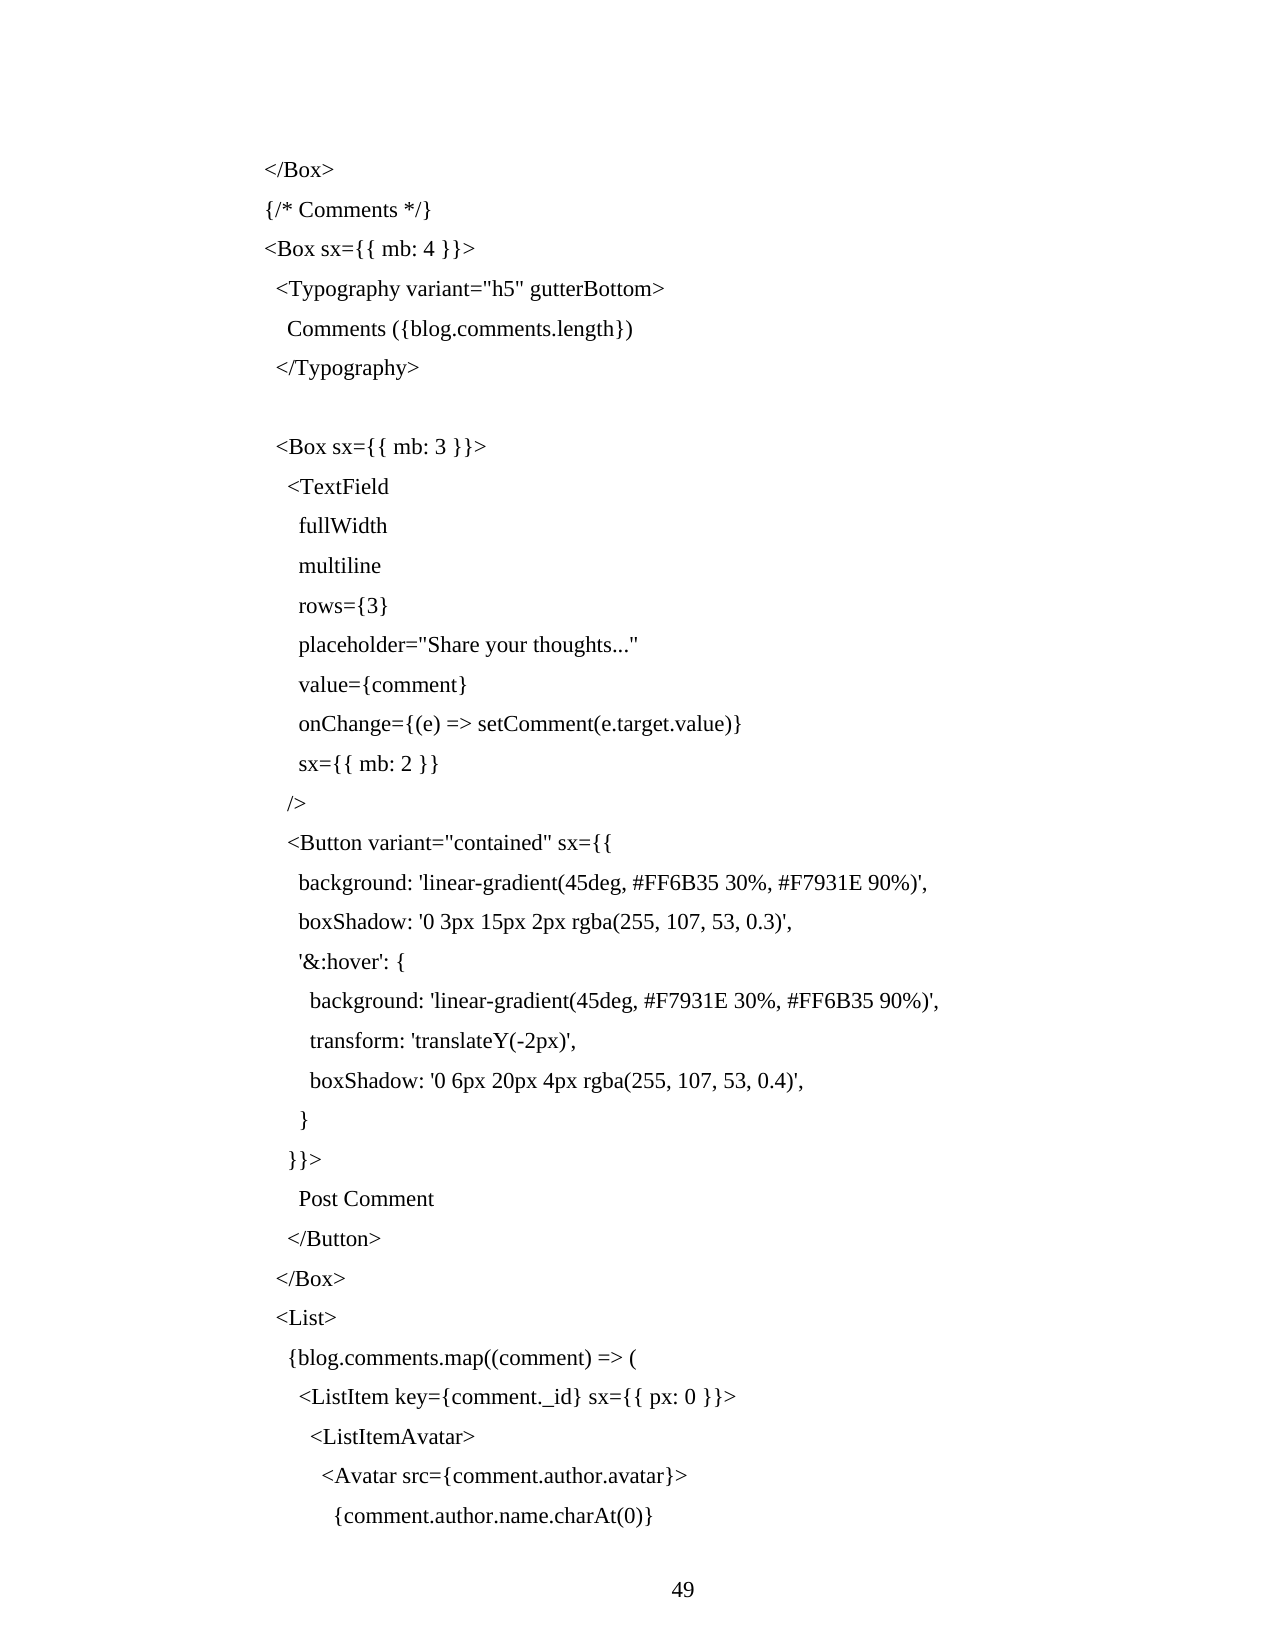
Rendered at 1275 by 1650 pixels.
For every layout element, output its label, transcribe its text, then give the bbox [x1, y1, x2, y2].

text Comments ({blog.comments.length}) [207, 314, 1183, 341]
text background: 'linear-gradient(45deg, #F7931E 30%, #FF6B35 90%)', [207, 987, 1183, 1014]
text sx={{ mb: 2 }} [207, 750, 1183, 776]
text }}> [207, 1146, 1183, 1172]
text <Avatar src={comment.author.avatar}> [207, 1462, 1183, 1489]
text background: 'linear-gradient(45deg, #FF6B35 30%, #F7931E 90%)', [207, 869, 1183, 895]
text transform: 'translateY(-2px)', [207, 1027, 1183, 1053]
text '&:hover': { [207, 948, 1183, 974]
text <Box sx={{ mb: 3 }}> [207, 433, 1183, 460]
text } [207, 1106, 1183, 1133]
text {/* Comments */} [207, 196, 1183, 222]
text rows={3} [207, 592, 1183, 618]
text </Typography> [207, 354, 1183, 381]
text /> [207, 789, 1183, 816]
text </Box> [207, 156, 1183, 183]
text value={comment} [207, 671, 1183, 697]
text fullWidth [207, 512, 1183, 539]
text <TextField [207, 473, 1183, 499]
text boxShadow: '0 6px 20px 4px rgba(255, 107, 53, 0.4)', [207, 1067, 1183, 1093]
text <Typography variant="h5" gutterBottom> [207, 275, 1183, 301]
text multiline [207, 552, 1183, 578]
text <ListItem key={comment._id} sx={{ px: 0 }}> [207, 1383, 1183, 1410]
text <Button variant="contained" sx={{ [207, 829, 1183, 856]
text boxShadow: '0 3px 15px 2px rgba(255, 107, 53, 0.3)', [207, 908, 1183, 935]
text </Button> [207, 1225, 1183, 1251]
text <List> [207, 1304, 1183, 1331]
text <ListItemAvatar> [207, 1423, 1183, 1449]
text onChange={(e) => setComment(e.target.value)} [207, 710, 1183, 737]
text </Box> [207, 1264, 1183, 1291]
text placeholder="Share your thoughts..." [207, 631, 1183, 658]
text {blog.comments.map((comment) => ( [207, 1344, 1183, 1370]
text {comment.author.name.charAt(0)} [207, 1502, 1183, 1528]
text Post Comment [207, 1185, 1183, 1212]
text <Box sx={{ mb: 4 }}> [207, 235, 1183, 262]
